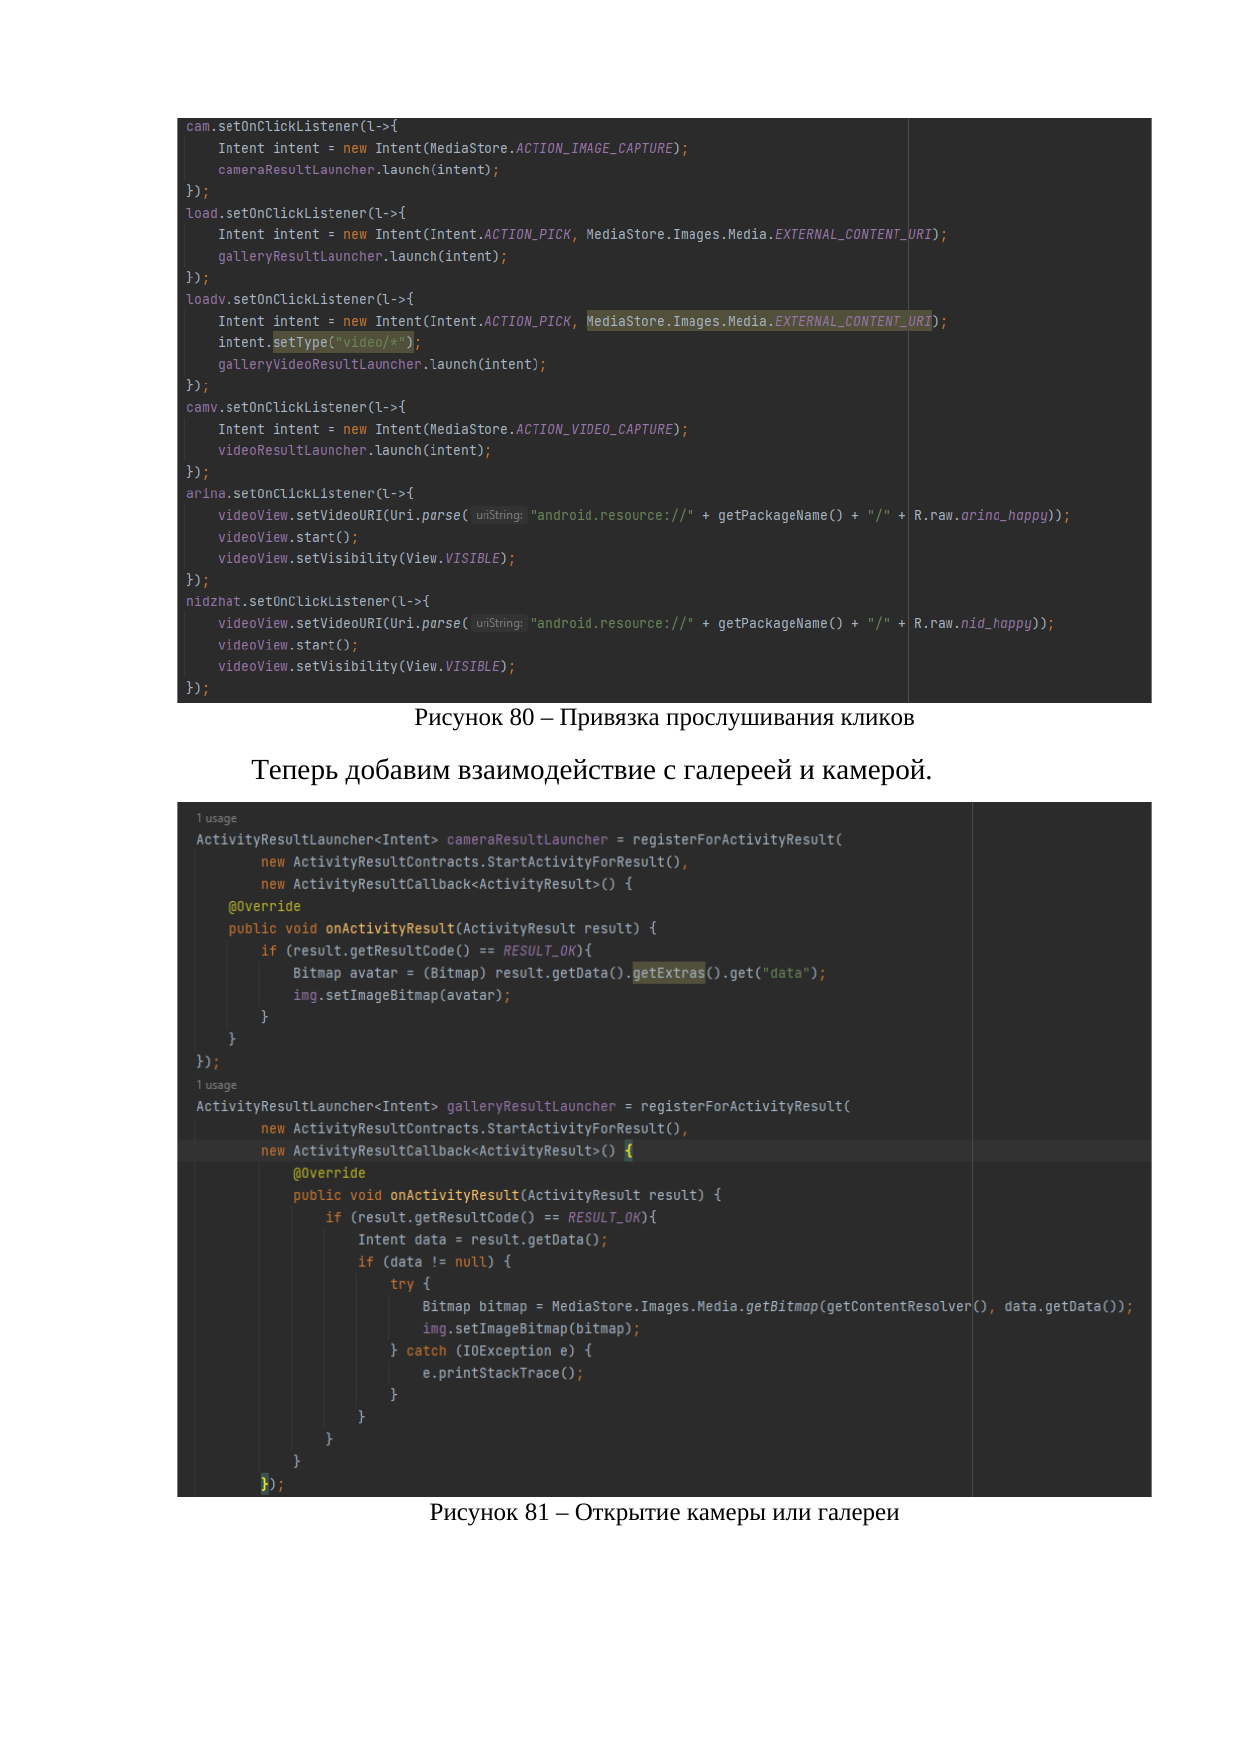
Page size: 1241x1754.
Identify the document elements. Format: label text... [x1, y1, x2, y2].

text Рисунок – Открытие камеры или галереи [177, 1497, 1152, 1526]
text Рисунок – Привязка прослушивания кликов [177, 703, 1152, 731]
picture [177, 118, 1152, 703]
picture [177, 802, 1152, 1497]
text Теперь добавим взаимодействие с галереей и камерой. [177, 752, 1152, 786]
